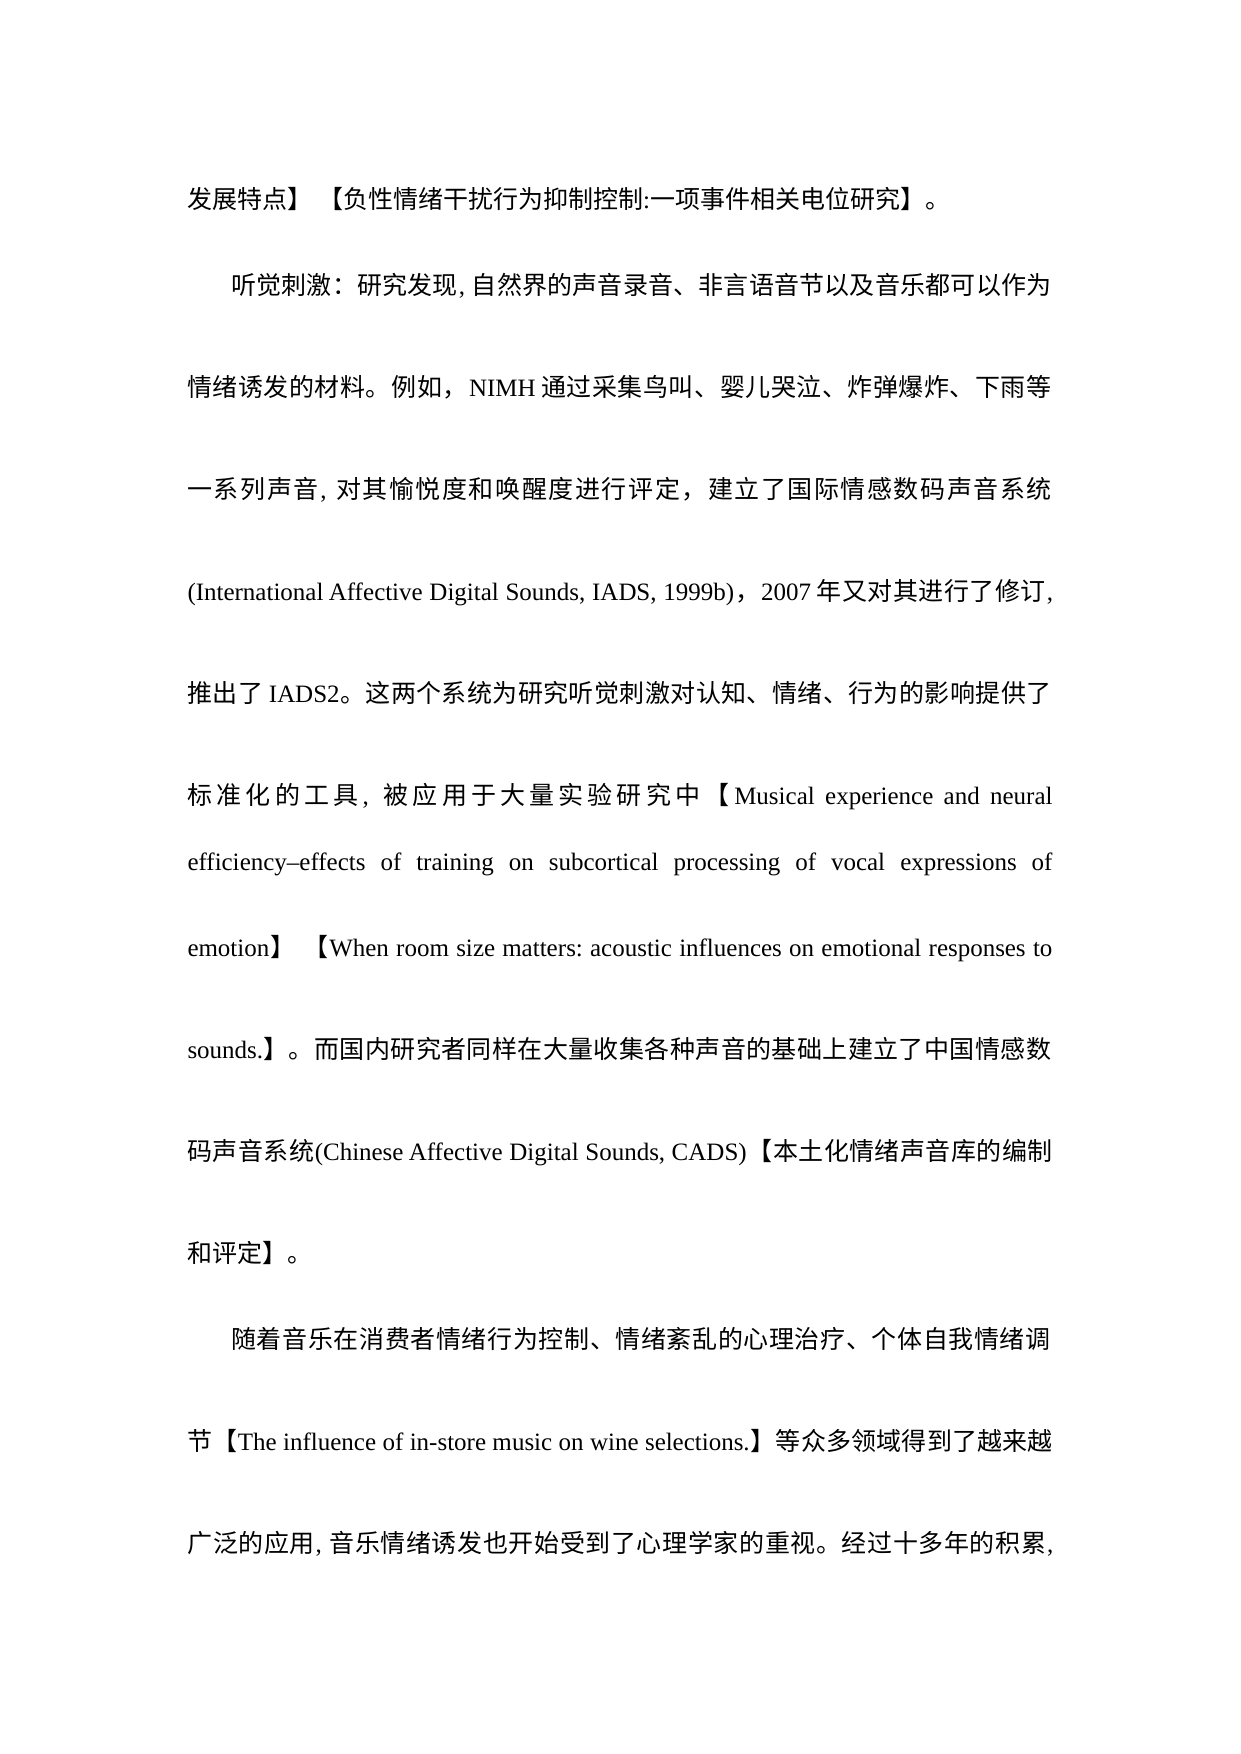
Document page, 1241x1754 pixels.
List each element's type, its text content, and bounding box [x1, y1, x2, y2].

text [187, 1304, 1053, 1575]
text 听觉刺激：研究发现, 自然界的声音录音、非言语音节以及音乐都可以作为情绪诱发的材料。例如，NIMH通过采集鸟叫、婴儿哭泣、炸弹爆炸、下雨等一系列声音, 对其愉悦度和唤醒度进行评定，建立了国际情感数码声音系统 (International Affective Digital Sounds, IADS, 1999b)，2007年又对其进行了修订, 推出了IADS2。这两个系统为研究听觉刺激对认知、情绪、行为的影响提供了标准化的工具, 被应用于大量实验研究中【Musical experience and neural efficiency–effects of training on subcortical processing of vocal expressions of emotion】 【When room size matters: acoustic influences on emotional responses to sounds.】。而国内研究者同样在大量收集各种声音的基础上建立了中国情感数码声音系统(Chinese Affective Digital Sounds, CADS)【本土化情绪声音库的编制和评定】。 [187, 250, 1053, 1286]
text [187, 164, 1053, 232]
